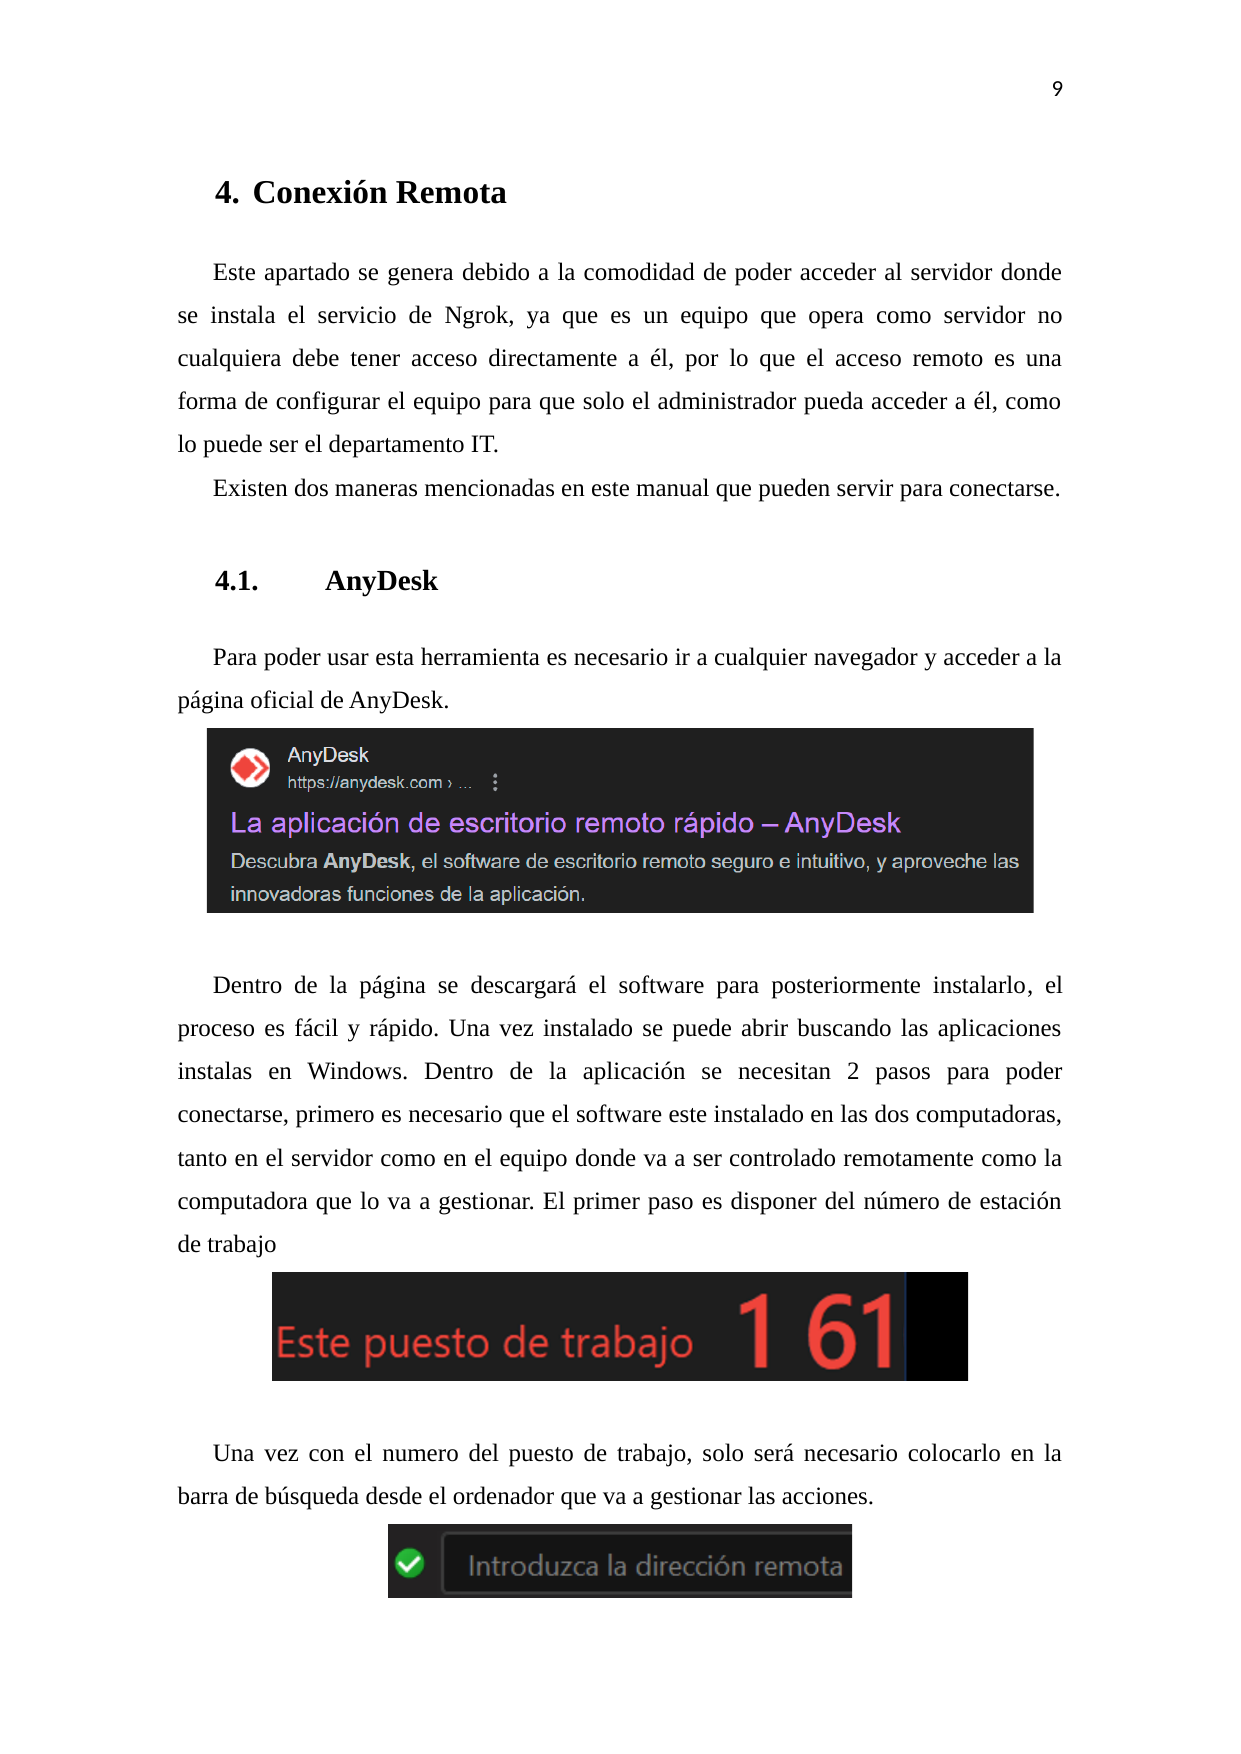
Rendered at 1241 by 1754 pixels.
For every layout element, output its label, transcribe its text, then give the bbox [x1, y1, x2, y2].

text Para poder usar esta herramienta es necesario ir a cualquier navegador y acceder a la página oficial de AnyDesk. [177, 642, 1063, 714]
picture [272, 1272, 969, 1381]
picture [206, 728, 1034, 913]
text Existen dos maneras mencionadas en este manual que pueden servir para conectarse. [177, 473, 1063, 501]
picture [388, 1524, 853, 1598]
text Dentro de la página se descargará el software para posteriormente instalarlo, el proceso es fácil y rápido. Una vez instalado se puede abrir buscando las aplicaciones instalas en Windows. Dentro de la aplicación se necesitan 2 pasos para poder conectarse, primero es necesario que el software este instalado en las dos computadoras, tanto en el servidor como en el equipo donde va a ser controlado remotamente como la computadora que lo va a gestionar. El primer paso es disponer del número de estación de trabajo [177, 970, 1063, 1258]
text Este apartado se genera debido a la comodidad de poder acceder al servidor donde se instala el servicio de Ngrok, ya que es un equipo que opera como servidor no cualquiera debe tener acceso directamente a él, por lo que el acceso remoto es una forma de configurar el equipo para que solo el administrador pueda acceder a él, como lo puede ser el departamento IT. [177, 257, 1063, 458]
subtitle AnyDesk [215, 563, 1063, 597]
text Una vez con el numero del puesto de trabajo, solo será necesario colocarlo en la barra de búsqueda desde el ordenador que va a gestionar las acciones. [177, 1438, 1063, 1510]
subtitle Conexión Remota [215, 173, 1063, 211]
